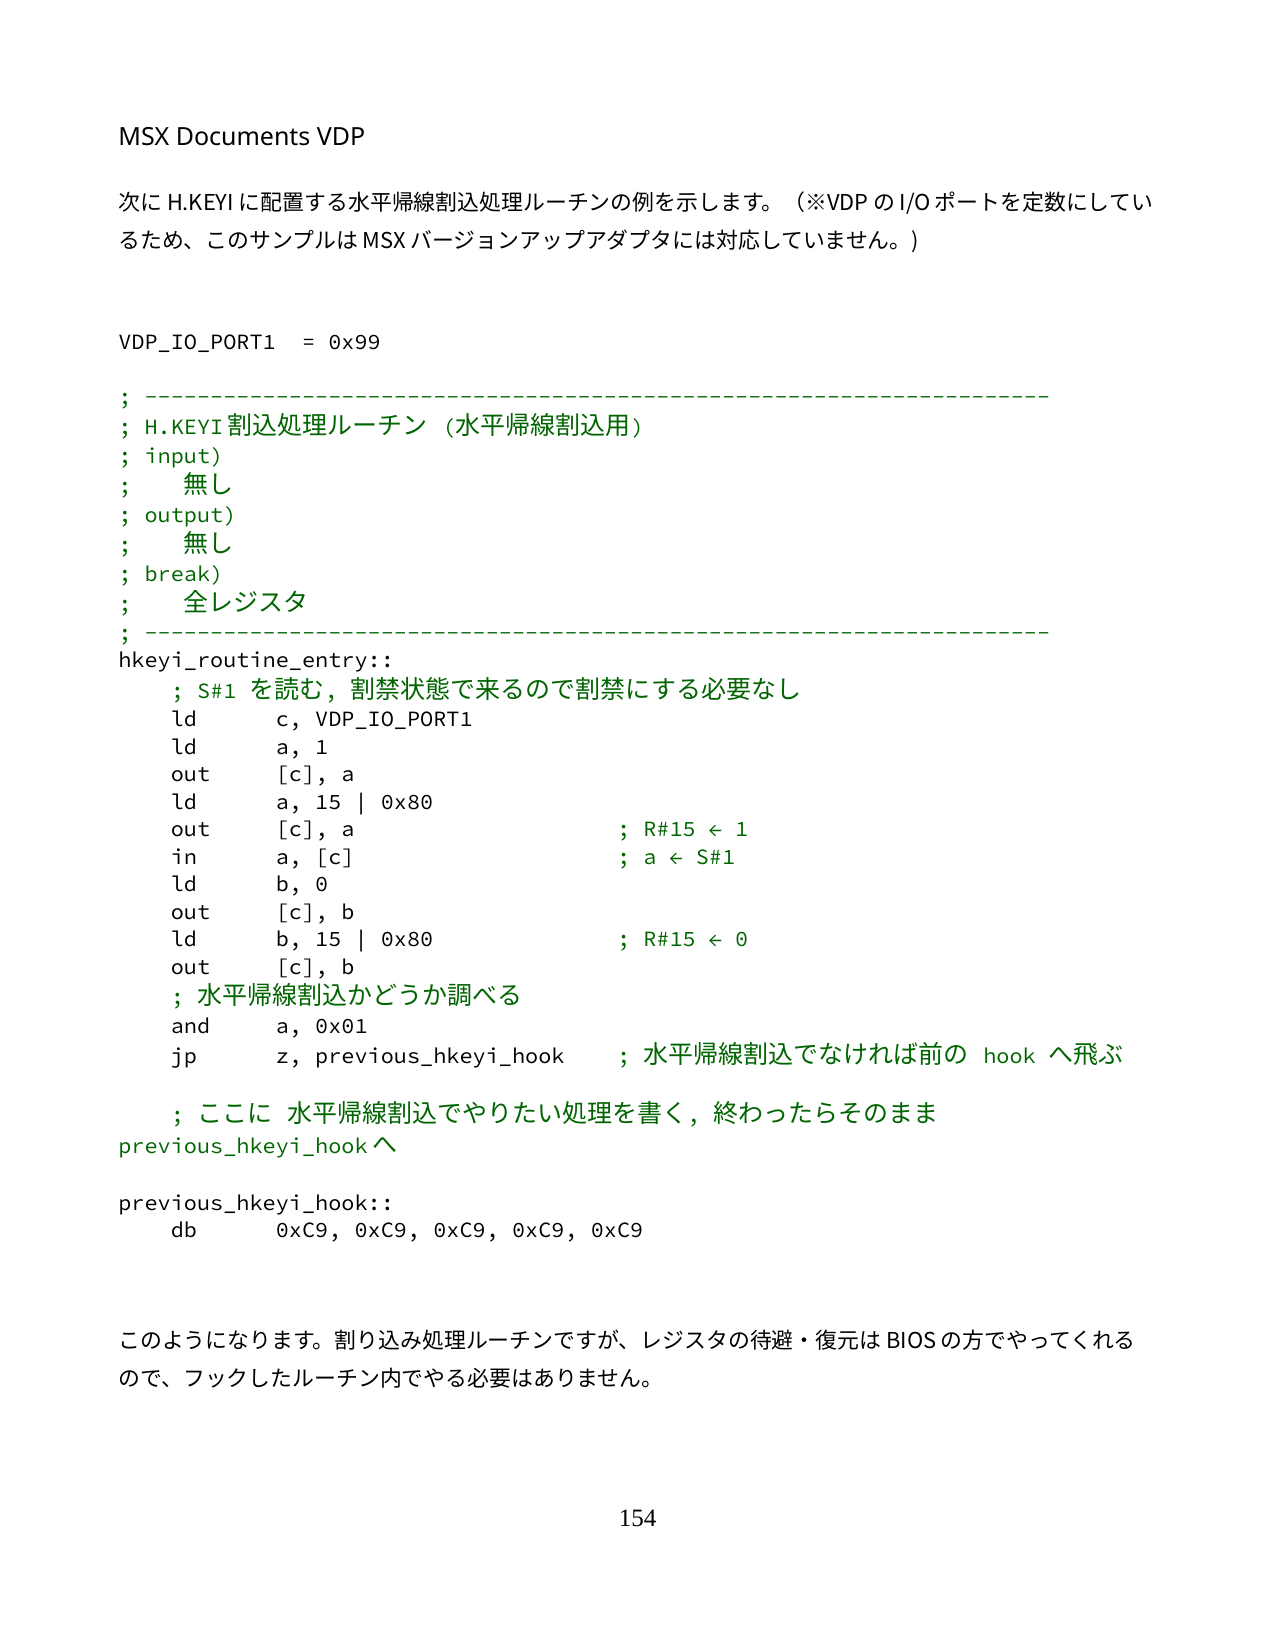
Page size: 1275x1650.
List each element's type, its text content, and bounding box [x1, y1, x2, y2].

table_header VDP_IO_PORT1 = 0x99 ; --------------------------------------------------------------------- ; H.KEYI割込処理ルーチン (水平帰線割込用) ; input) ; 無し ; output) ; 無し ; break) ; 全レジスタ ; --------------------------------------------------------------------- hkeyi_routine_entry:: ; S#1 を読む, 割禁状態で来るので割禁にする必要なし ld c, VDP_IO_PORT1 ld a, 1 out [c], a ld a, 15 | 0x80 out [c], a ; R#15 ← 1 in a, [c] ; a ← S#1 ld b, 0 out [c], b ld b, 15 | 0x80 ; R#15 ← 0 out [c], b ; 水平帰線割込かどうか調べる and a, 0x01 jp z, previous_hkeyi_hook ; 水平帰線割込でなければ前の hook へ飛ぶ ; ここに 水平帰線割込でやりたい処理を書く, 終わったらそのまま previous_hkeyi_hookへ previous_hkeyi_hook:: db 0xC9, 0xC9, 0xC9, 0xC9, 0xC9 [118, 328, 1157, 1271]
text 次に H.KEYI に配置する水平帰線割込処理ルーチンの例を示します。（※VDPのI/Oポートを定数にしているため、このサンプルはMSXバージョンアップアダプタには対応していません。) [118, 185, 1157, 254]
text このようになります。割り込み処理ルーチンですが、レジスタの待避・復元は BIOSの方でやってくれるので、フックしたルーチン内でやる必要はありません。 [118, 1323, 1157, 1393]
